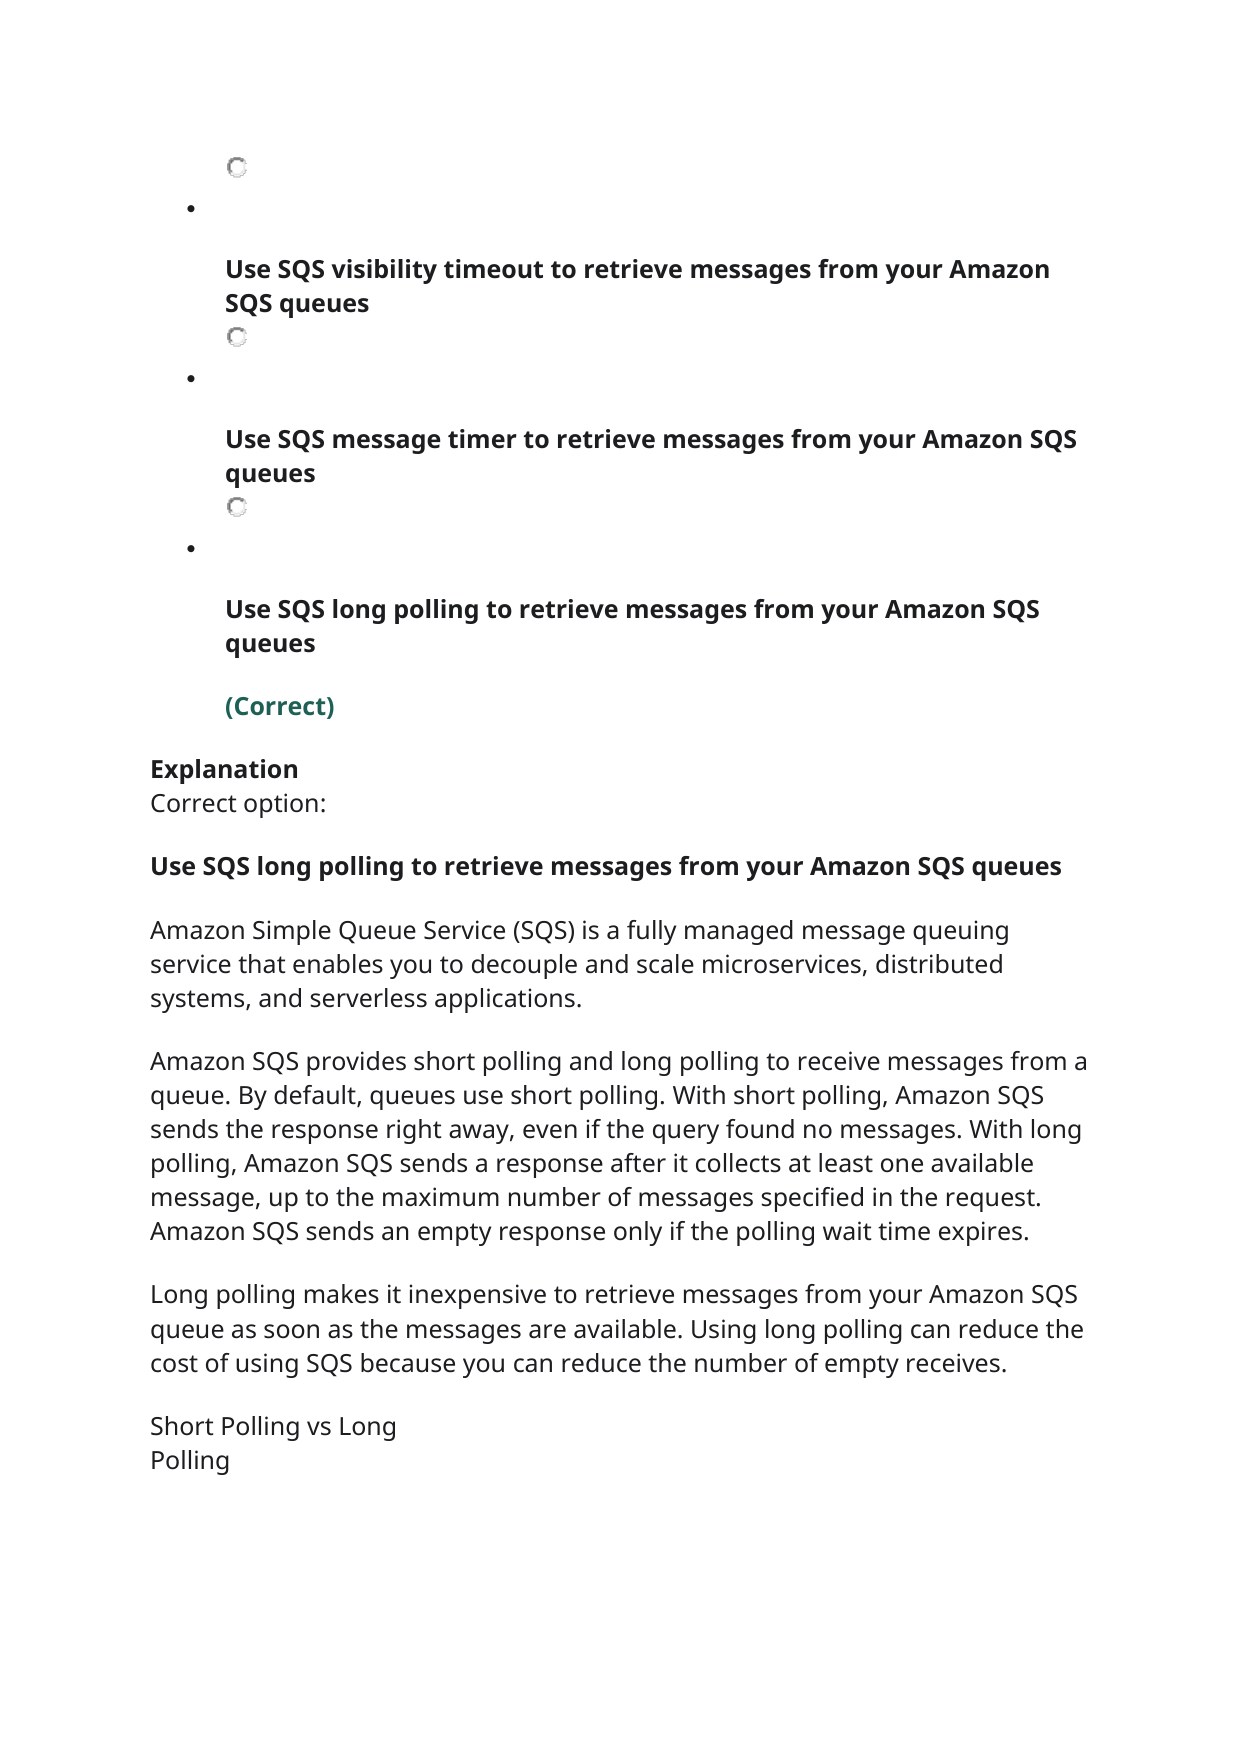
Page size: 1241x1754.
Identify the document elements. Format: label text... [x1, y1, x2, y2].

text (Correct) [225, 688, 1090, 723]
text Short Polling vs Long Polling via - https://aws.amazon.com/sqs/faqs/ [150, 1408, 1090, 1477]
text Correct option: [150, 786, 1090, 820]
text Use SQS message timer to retrieve messages from your Amazon SQS queues [225, 421, 1090, 489]
text Use SQS visibility timeout to retrieve messages from your Amazon SQS queues [225, 252, 1090, 320]
text Amazon Simple Queue Service (SQS) is a fully managed message queuing service that enables you to decouple and scale microservices, distributed systems, and serverless applications. [150, 912, 1090, 1014]
text Use SQS long polling to retrieve messages from your Amazon SQS queues [225, 591, 1090, 659]
text Long polling makes it inexpensive to retrieve messages from your Amazon SQS queue as soon as the messages are available. Using long polling can reduce the cost of using SQS because you can reduce the number of empty receives. [150, 1277, 1090, 1379]
text Explanation [150, 752, 1090, 786]
text Use SQS long polling to retrieve messages from your Amazon SQS queues [150, 849, 1090, 883]
text Amazon SQS provides short polling and long polling to receive messages from a queue. By default, queues use short polling. With short polling, Amazon SQS sends the response right away, even if the query found no messages. With long polling, Amazon SQS sends a response after it collects at least one available message, up to the maximum number of messages specified in the request. Amazon SQS sends an empty response only if the polling wait time expires. [150, 1044, 1090, 1248]
